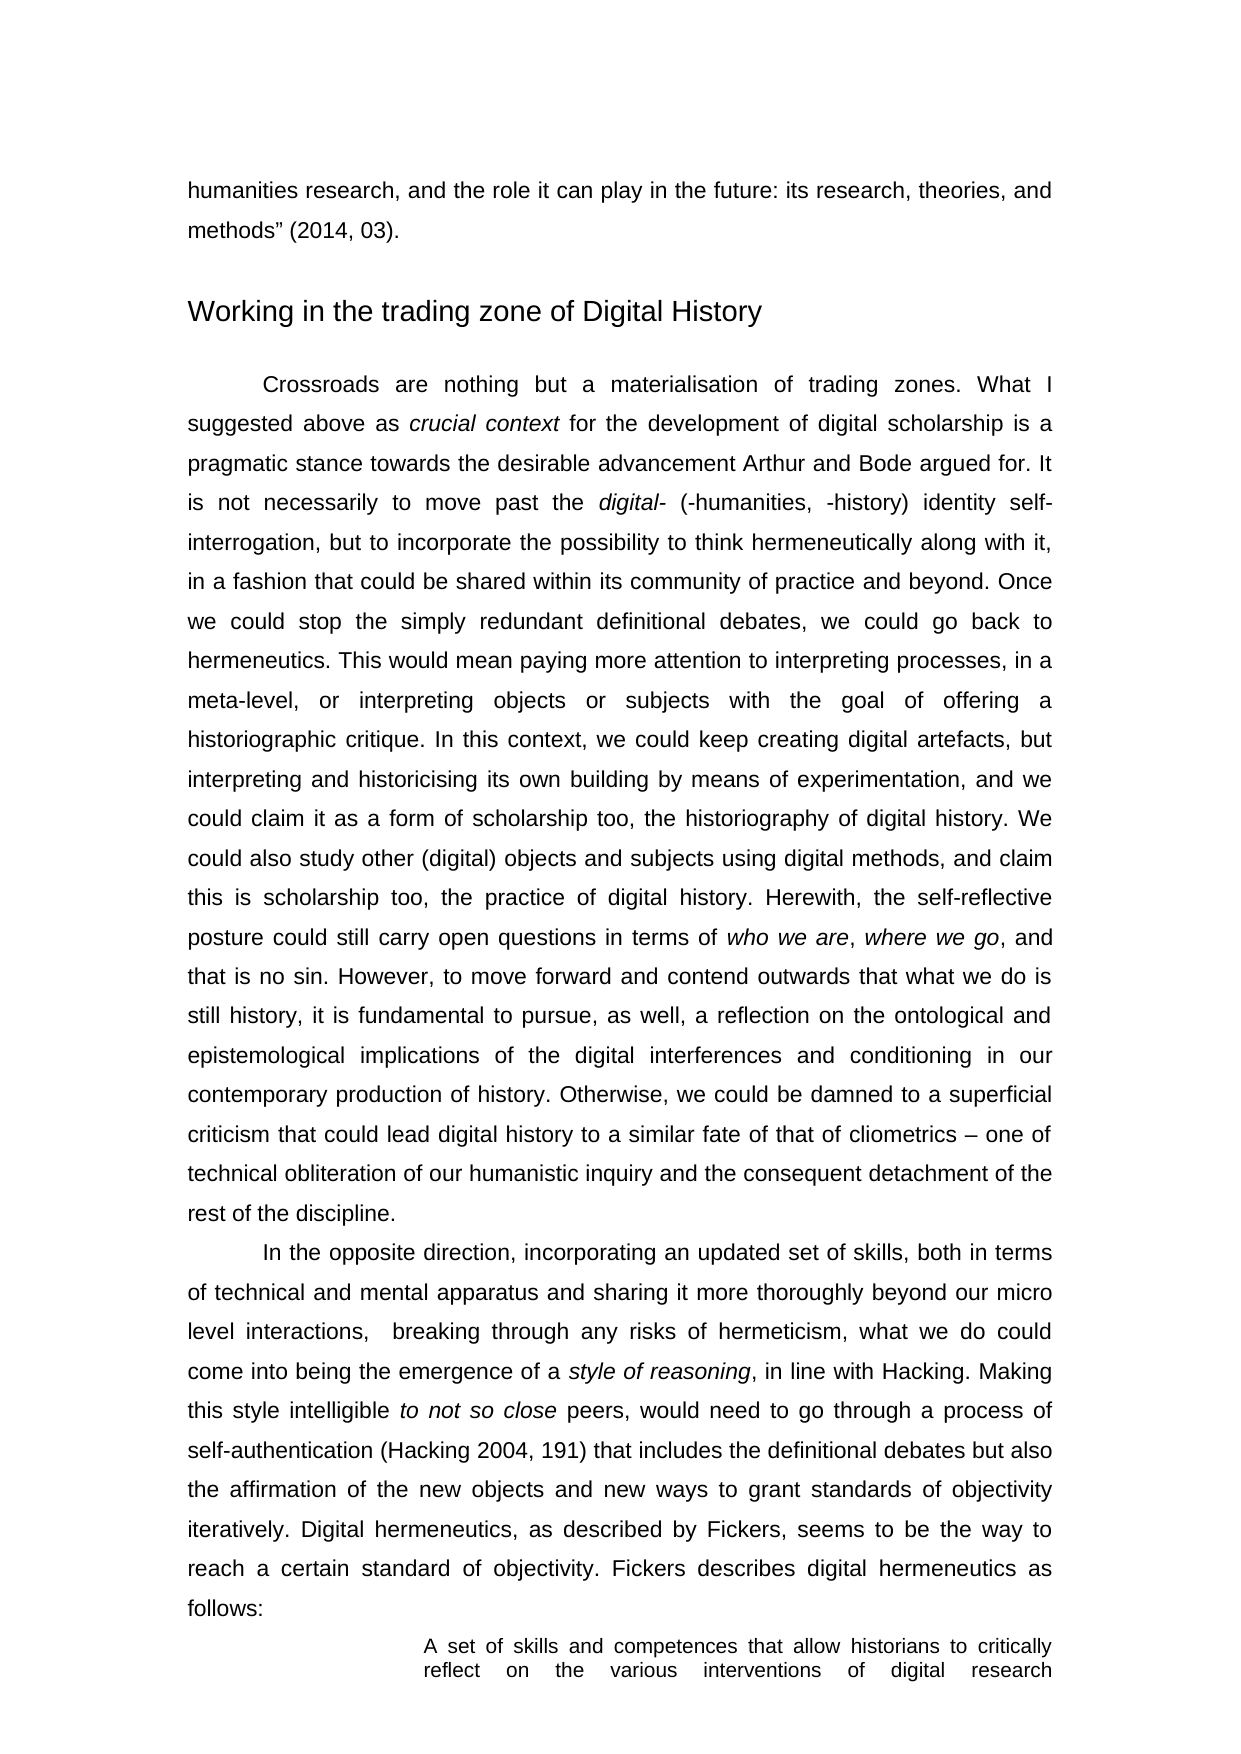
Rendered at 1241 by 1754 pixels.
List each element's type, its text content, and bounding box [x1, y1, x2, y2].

text In the opposite direction, incorporating an updated set of skills, both in terms of technical and mental apparatus and sharing it more thoroughly beyond our micro level interactions, breaking through any risks of hermeticism, what we do could come into being the emergence of a style of reasoning, in line with Hacking. Making this style intelligible to not so close peers, would need to go through a process of self-authentication (Hacking 2004, 191) that includes the definitional debates but also the affirmation of the new objects and new ways to grant standards of objectivity iteratively. Digital hermeneutics, as described by Fickers, seems to be the way to reach a certain standard of objectivity. Fickers describes digital hermeneutics as follows: [187, 1239, 1053, 1621]
subtitle Working in the trading zone of Digital History [187, 294, 1053, 327]
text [187, 177, 1053, 243]
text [423, 1634, 1053, 1682]
text Crossroads are nothing but a materialisation of trading zones. What I suggested above as crucial context for the development of digital scholarship is a pragmatic stance towards the desirable advancement Arthur and Bode argued for. It is not necessarily to move past the digital- (-humanities, -history) identity self-interrogation, but to incorporate the possibility to think hermeneutically along with it, in a fashion that could be shared within its community of practice and beyond. Once we could stop the simply redundant definitional debates, we could go back to hermeneutics. This would mean paying more attention to interpreting processes, in a meta-level, or interpreting objects or subjects with the goal of offering a historiographic critique. In this context, we could keep creating digital artefacts, but interpreting and historicising its own building by means of experimentation, and we could claim it as a form of scholarship too, the historiography of digital history. We could also study other (digital) objects and subjects using digital methods, and claim this is scholarship too, the practice of digital history. Herewith, the self-reflective posture could still carry open questions in terms of who we are, where we go, and that is no sin. However, to move forward and contend outwards that what we do is still history, it is fundamental to pursue, as well, a reflection on the ontological and epistemological implications of the digital interferences and conditioning in our contemporary production of history. Otherwise, we could be damned to a superficial criticism that could lead digital history to a similar fate of that of cliometrics – one of technical obliteration of our humanistic inquiry and the consequent detachment of the rest of the discipline. [187, 371, 1053, 1226]
